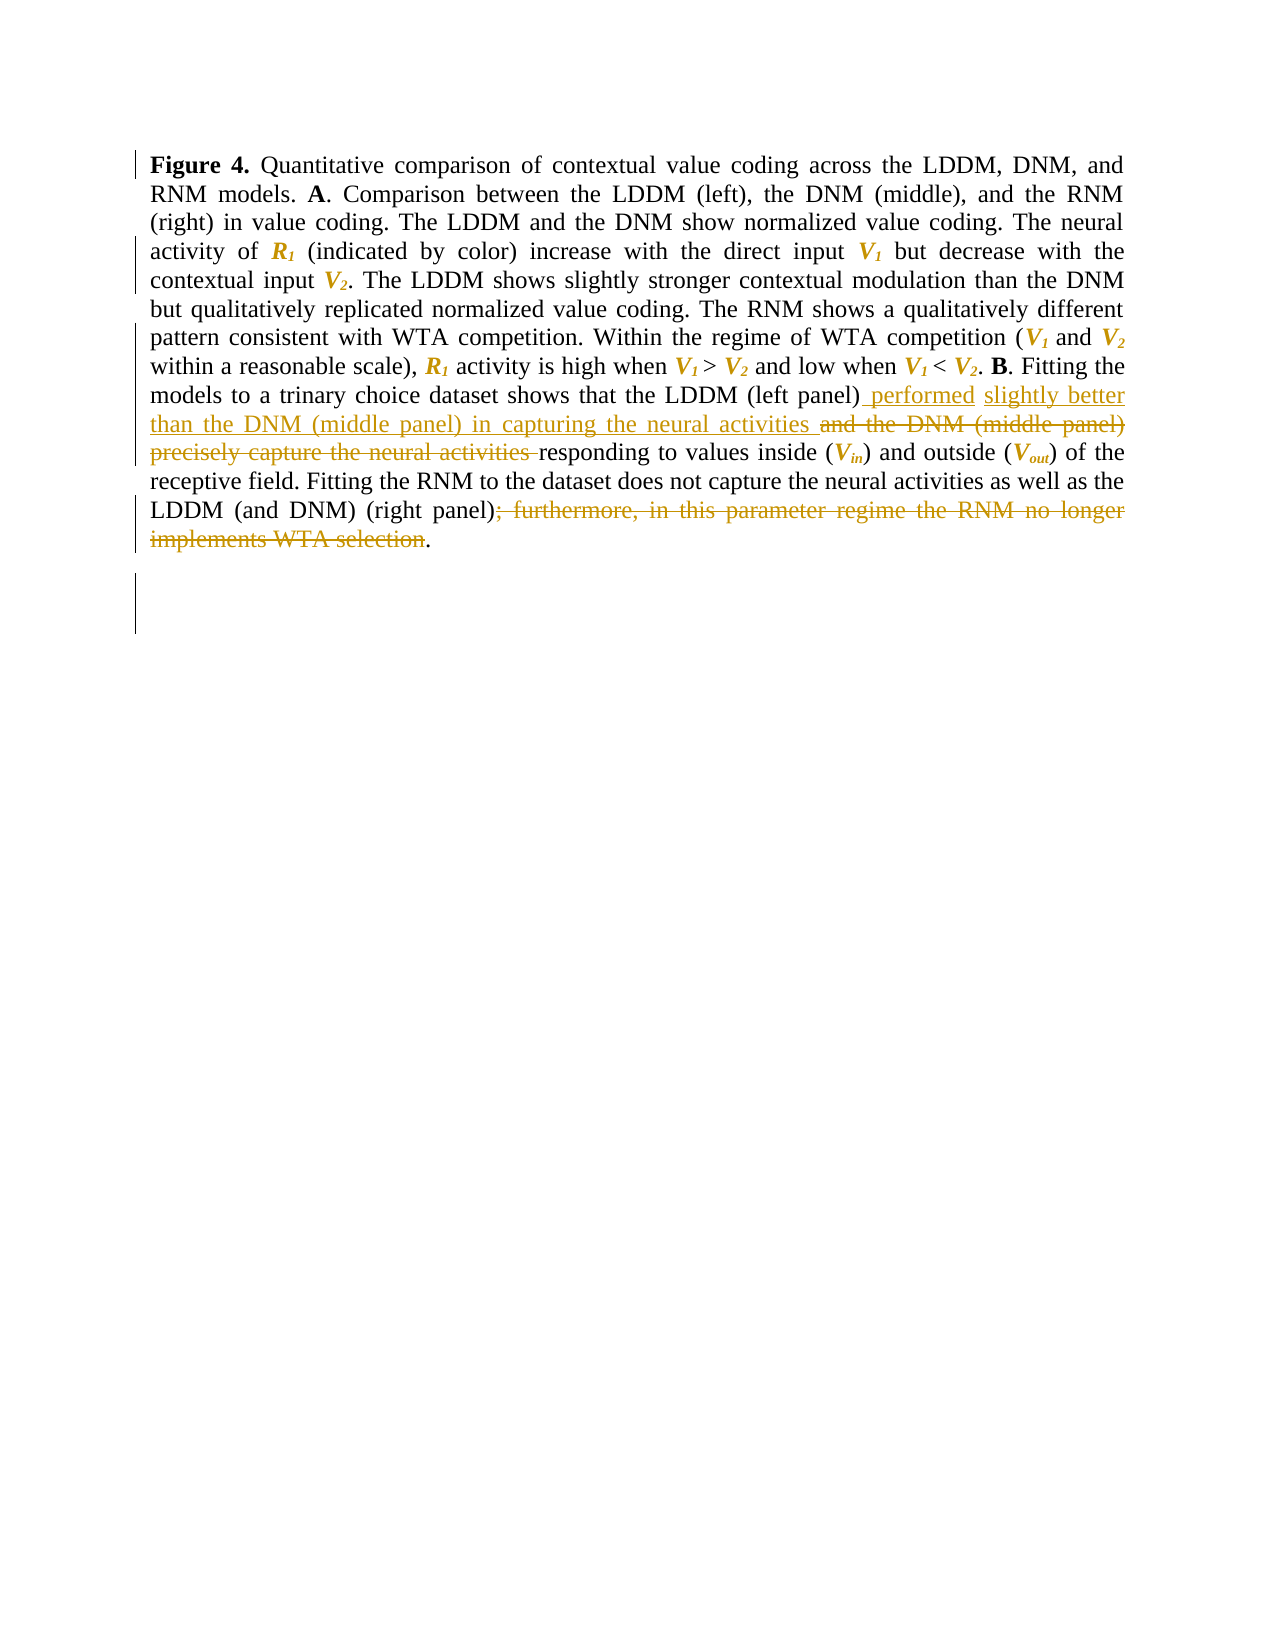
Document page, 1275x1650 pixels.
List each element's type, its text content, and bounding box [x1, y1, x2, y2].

text Figure 4. Quantitative comparison of contextual value coding across the LDDM, DNM, and RNM models. A. Comparison between the LDDM (left), the DNM (middle), and the RNM (right) in value coding. The LDDM and the DNM show normalized value coding. The neural activity of R1 (indicated by color) increase with the direct input V1 but decrease with the contextual input V2. The LDDM shows slightly stronger contextual modulation than the DNM but qualitatively replicated normalized value coding. The RNM shows a qualitatively different pattern consistent with WTA competition. Within the regime of WTA competition (V1 and V2 within a reasonable scale), R1 activity is high when V1 > V2 and low when V1 < V2. B. Fitting the models to a trinary choice dataset shows that the LDDM (left panel) responding to values inside (Vin) and outside (Vout) of the receptive field. Fitting the RNM to the dataset does not capture the neural activities as well as the LDDM (and DNM) (right panel). [150, 150, 1125, 552]
